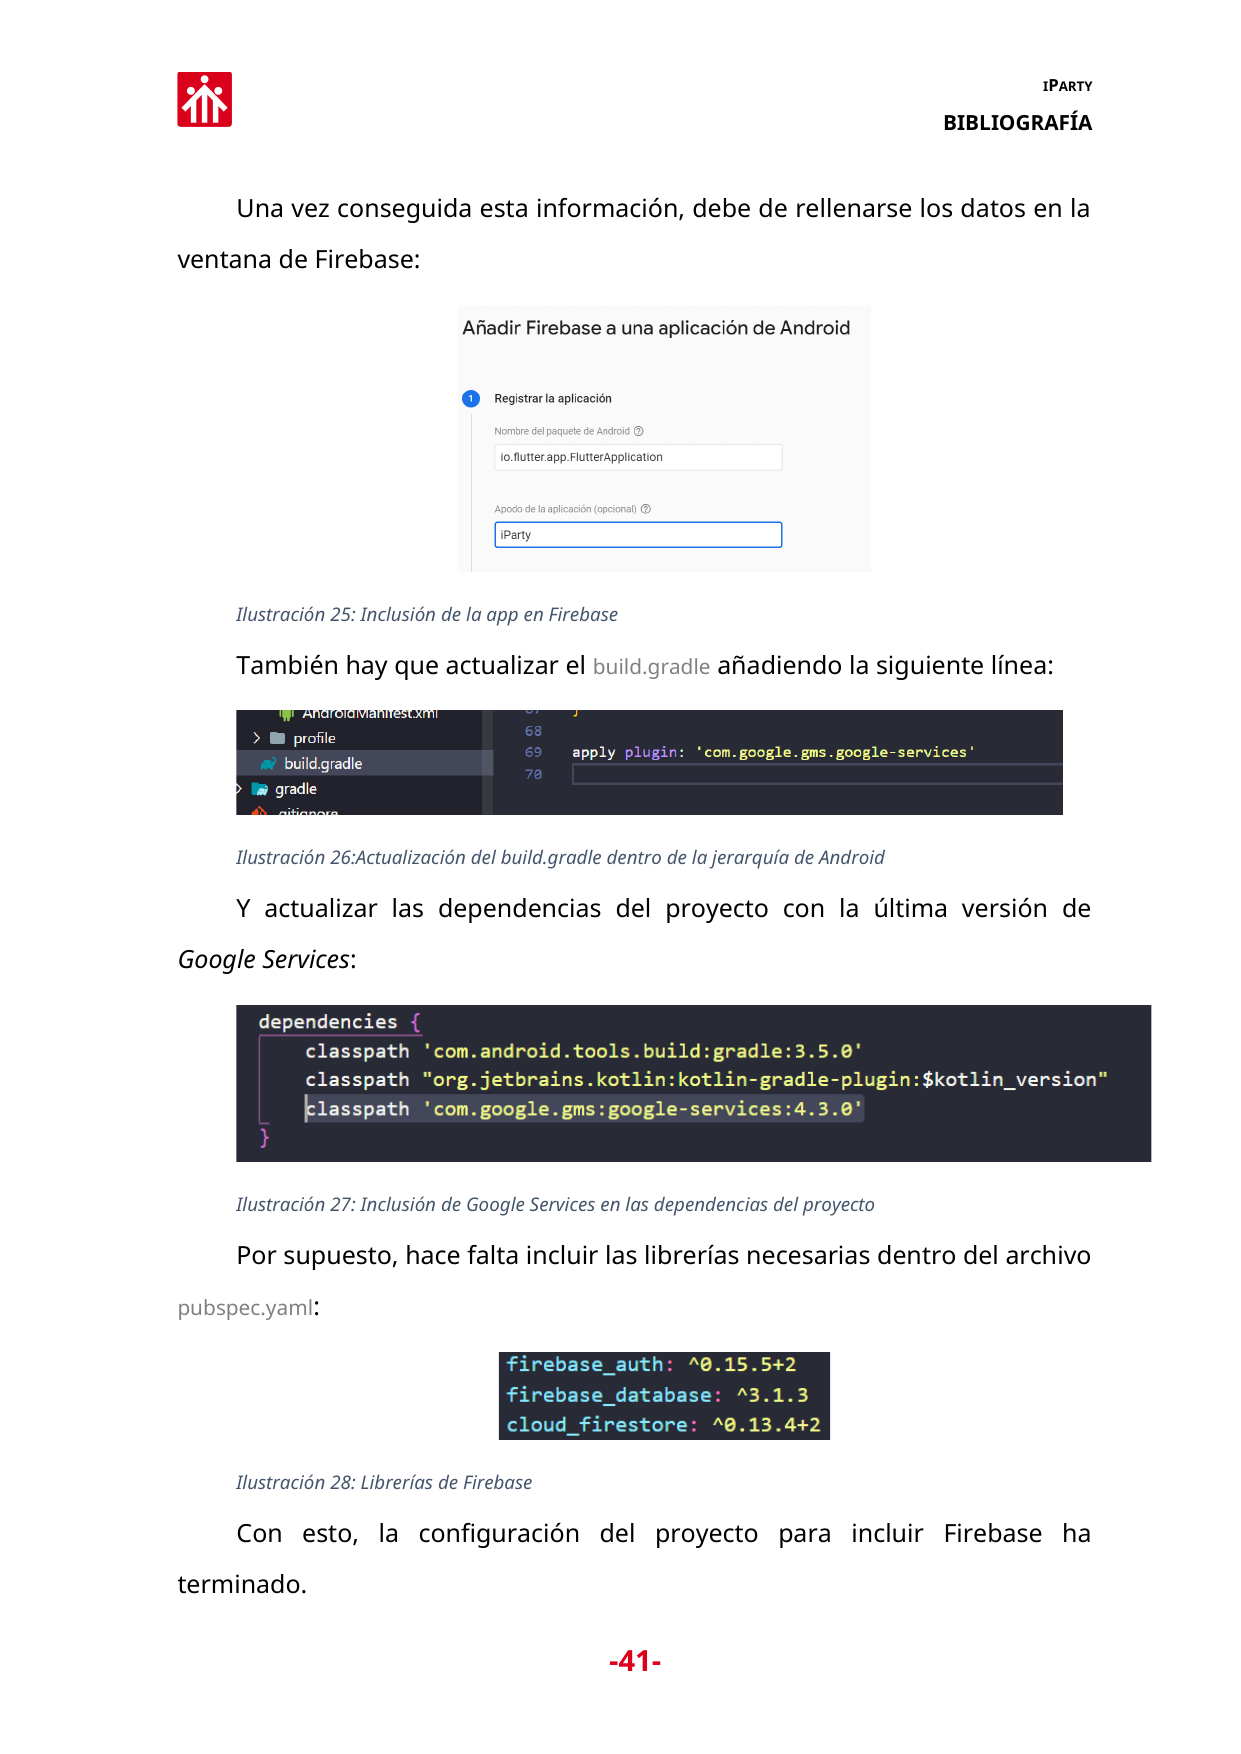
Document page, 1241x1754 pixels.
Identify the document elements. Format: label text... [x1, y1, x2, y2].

picture [177, 72, 232, 127]
picture [457, 305, 872, 572]
text Por supuesto, hace falta incluir las librerías necesarias dentro del archivo pubspec.yaml: [177, 1237, 1092, 1322]
text Y actualizar las dependencias del proyecto con la última versión de Google Services: [177, 891, 1092, 976]
picture [498, 1352, 830, 1440]
text Una vez conseguida esta información, debe de rellenarse los datos en la ventana de Firebase: [177, 191, 1092, 276]
text Con esto, la configuración del proyecto para incluir Firebase ha terminado. [177, 1515, 1092, 1600]
text Ilustración : Librerías de Firebase [177, 1469, 1092, 1494]
picture [236, 710, 1063, 815]
text También hay que actualizar el build.gradle añadiendo la siguiente línea: [177, 647, 1092, 681]
picture [236, 1005, 1152, 1162]
text Ilustración : Inclusión de la app en Firebase [177, 601, 1092, 626]
text Ilustración :Actualización del build.gradle dentro de la jerarquía de Android [177, 844, 1092, 870]
text Ilustración : Inclusión de Google Services en las dependencias del proyecto [177, 1191, 1092, 1217]
